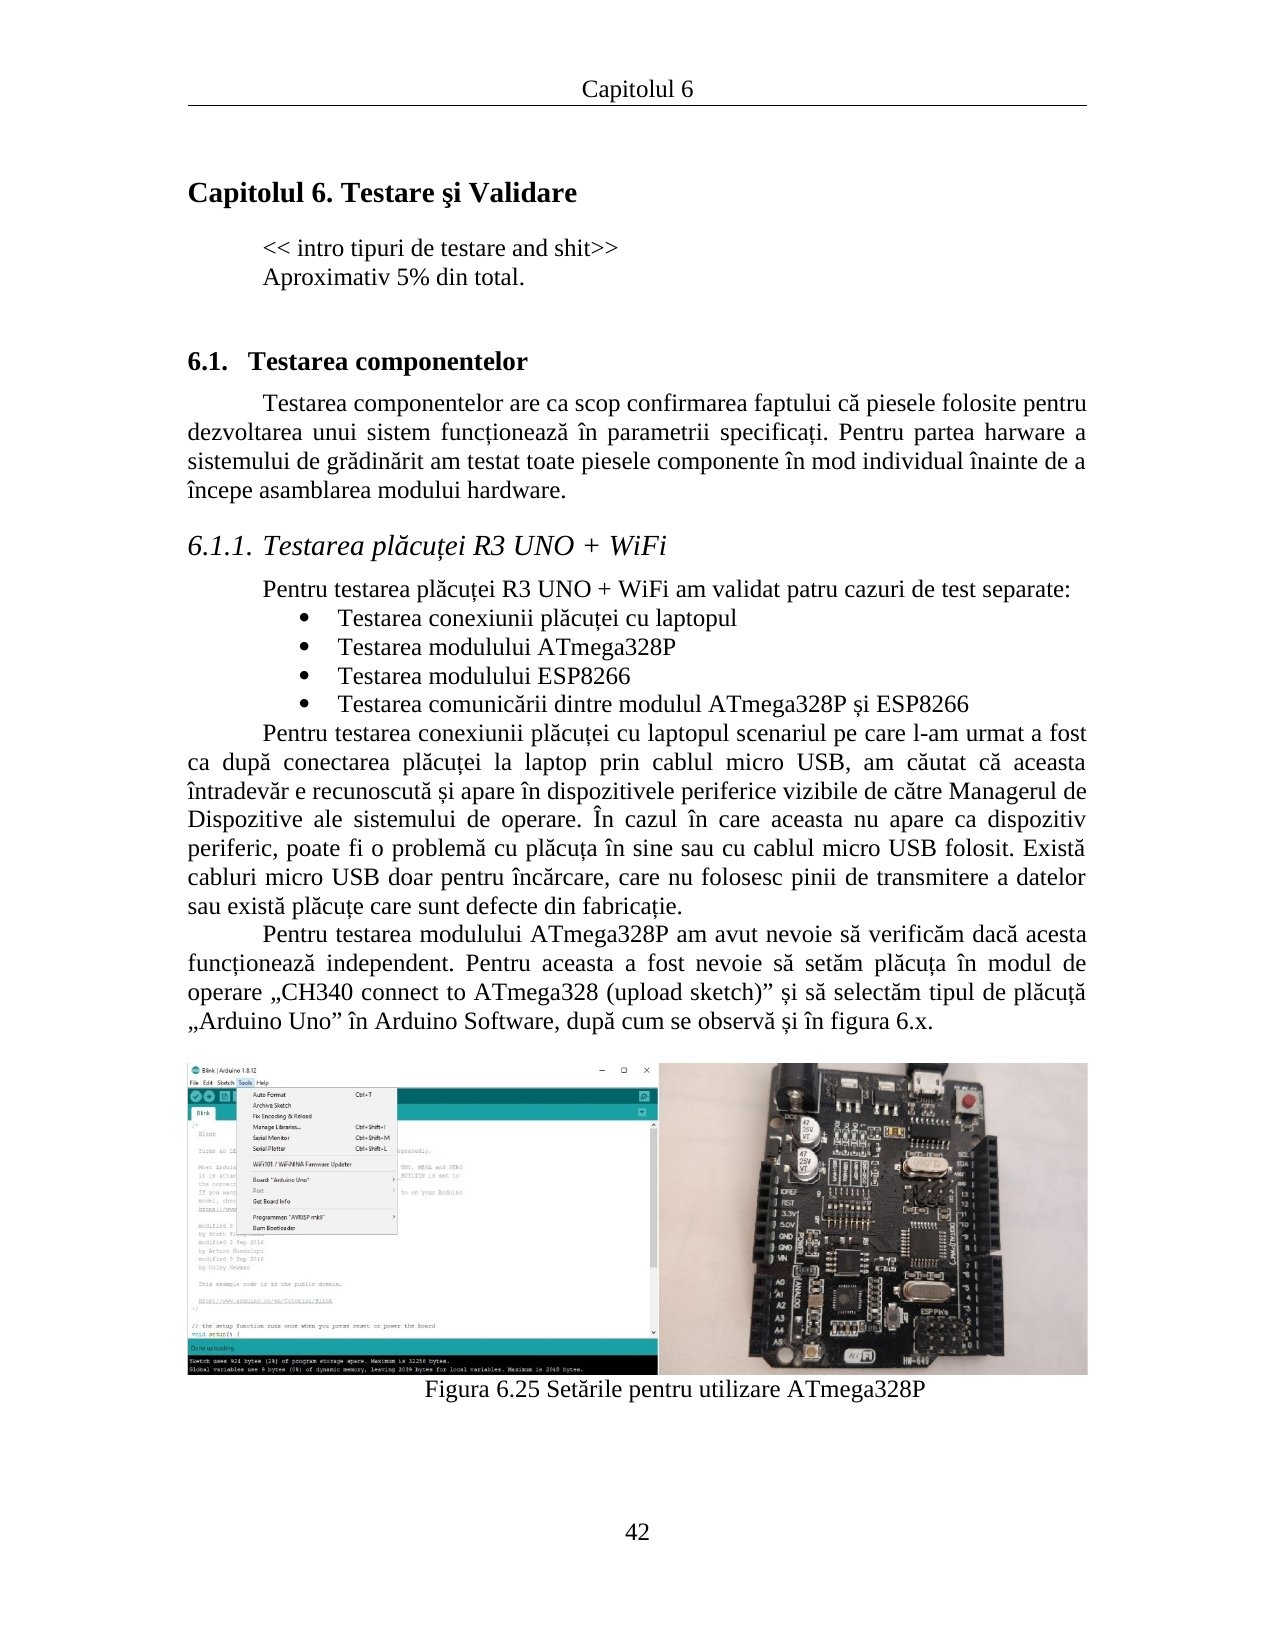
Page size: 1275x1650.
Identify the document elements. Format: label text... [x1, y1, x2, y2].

subtitle Testarea componentelor [187, 345, 1087, 376]
list Testarea modulului ESP8266 [300, 661, 1087, 689]
text Pentru testarea plăcuței R3 UNO + WiFi am validat patru cazuri de test separate: [187, 574, 1087, 603]
picture [187, 1063, 1088, 1375]
subtitle Testarea plăcuței R3 UNO + WiFi [187, 528, 1087, 562]
list Testarea comunicării dintre modulul ATmega328P și ESP8266 [300, 689, 1087, 718]
text Pentru testarea conexiunii plăcuței cu laptopul scenariul pe care l-am urmat a fost ca după conectarea plăcuței la laptop prin cablul micro USB, am căutat că aceasta întradevăr e recunoscută și apare în dispozitivele periferice vizibile de către Managerul de Dispozitive ale sistemului de operare. În cazul în care aceasta nu apare ca dispozitiv periferic, poate fi o problemă cu plăcuța în sine sau cu cablul micro USB folosit. Există cabluri micro USB doar pentru încărcare, care nu folosesc pinii de transmitere a datelor sau există plăcuțe care sunt defecte din fabricație. [187, 718, 1087, 919]
text Testarea componentelor are ca scop confirmarea faptului că piesele folosite pentru dezvoltarea unui sistem funcționează în parametrii specificați. Pentru partea harware a sistemului de grădinărit am testat toate piesele componente în mod individual înainte de a începe asamblarea modului hardware. [187, 388, 1087, 503]
list Testarea modulului ATmega328P [300, 632, 1087, 661]
text Aproximativ 5% din total. [187, 262, 1087, 291]
text Pentru testarea modulului ATmega328P am avut nevoie să verificăm dacă acesta funcționează independent. Pentru aceasta a fost nevoie să setăm plăcuța în modul de operare „CH340 connect to ATmega328 (upload sketch)” și să selectăm tipul de plăcuță „Arduino Uno” în Arduino Software, după cum se observă și în figura 6.x. [187, 919, 1087, 1034]
text << intro tipuri de testare and shit>> [187, 233, 1087, 262]
subtitle Testare şi Validare [187, 175, 1087, 208]
list Testarea conexiunii plăcuței cu laptopul [300, 603, 1087, 632]
